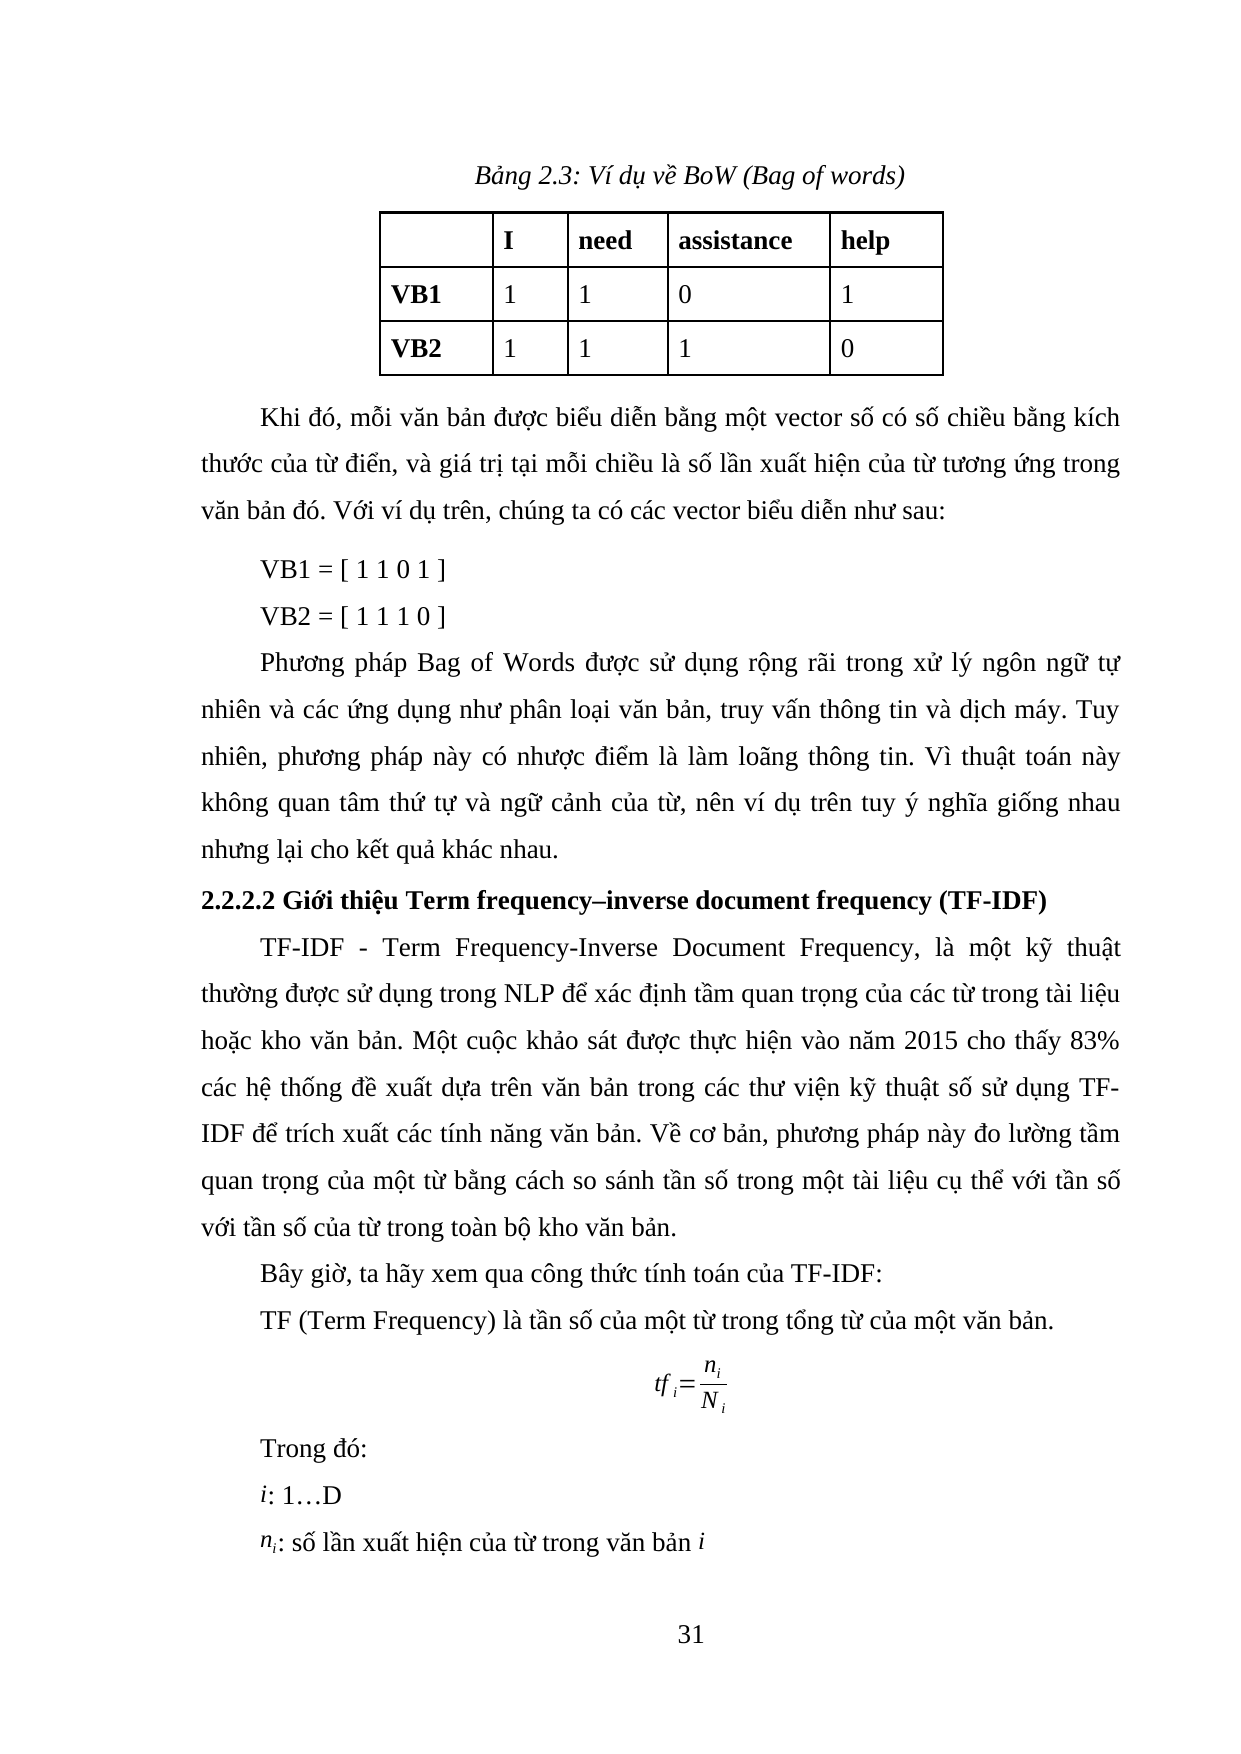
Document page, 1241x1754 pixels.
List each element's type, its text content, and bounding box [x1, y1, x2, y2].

table_cell 1 [831, 268, 942, 319]
text Phương pháp Bag of Words được sử dụng rộng rãi trong xử lý ngôn ngữ tự nhiên và các ứng dụng như phân loại văn bản, truy vấn thông tin và dịch máy. Tuy nhiên, phương pháp này có nhược điểm là làm loãng thông tin. Vì thuật toán này không quan tâm thứ tự và ngữ cảnh của từ, nên ví dụ trên tuy ý nghĩa giống nhau nhưng lại cho kết quả khác nhau. [201, 647, 1122, 864]
text TF (Term Frequency) là tần số của một từ trong tổng từ của một văn bản. [201, 1304, 1122, 1335]
text VB1 = [ 1 1 0 1 ] [201, 553, 1122, 584]
table_cell VB1 [381, 268, 492, 319]
table_cell 1 [669, 322, 829, 374]
table_cell 1 [494, 322, 567, 374]
table_cell 1 [569, 268, 667, 319]
table_cell 0 [669, 268, 829, 319]
text Khi đó, mỗi văn bản được biểu diễn bằng một vector số có số chiều bằng kích thước của từ điển, và giá trị tại mỗi chiều là số lần xuất hiện của từ tương ứng trong văn bản đó. Với ví dụ trên, chúng ta có các vector biểu diễn như sau: [201, 401, 1122, 525]
text TF-IDF - Term Frequency-Inverse Document Frequency, là một kỹ thuật thường được sử dụng trong NLP để xác định tầm quan trọng của các từ trong tài liệu hoặc kho văn bản. Một cuộc khảo sát được thực hiện vào năm 2015 cho thấy 83% các hệ thống đề xuất dựa trên văn bản trong các thư viện kỹ thuật số sử dụng TF-IDF để trích xuất các tính năng văn bản. Về cơ bản, phương pháp này đo lường tầm quan trọng của một từ bằng cách so sánh tần số trong một tài liệu cụ thể với tần số với tần số của từ trong toàn bộ kho văn bản. [201, 931, 1122, 1242]
table_header assistance [669, 214, 829, 266]
table_cell 1 [494, 268, 567, 319]
table_header need [569, 214, 667, 266]
table_header [381, 214, 492, 266]
table_header help [831, 214, 942, 266]
table_cell 1 [569, 322, 667, 374]
table_header I [494, 214, 567, 266]
subtitle Giới thiệu Term frequency–inverse document frequency (TF-IDF) [201, 884, 1122, 915]
text Bây giờ, ta hãy xem qua công thức tính toán của TF-IDF: [201, 1257, 1122, 1288]
text VB2 = [ 1 1 1 0 ] [201, 600, 1122, 631]
table_cell 0 [831, 322, 942, 374]
table_cell VB2 [381, 322, 492, 374]
text Trong đó: [201, 1433, 1122, 1464]
text : 1…D [201, 1479, 1122, 1510]
text Bảng 2.3: Ví dụ về BoW (Bag of words) [201, 159, 1122, 191]
text : số lần xuất hiện của từ trong văn bản [201, 1526, 1122, 1557]
